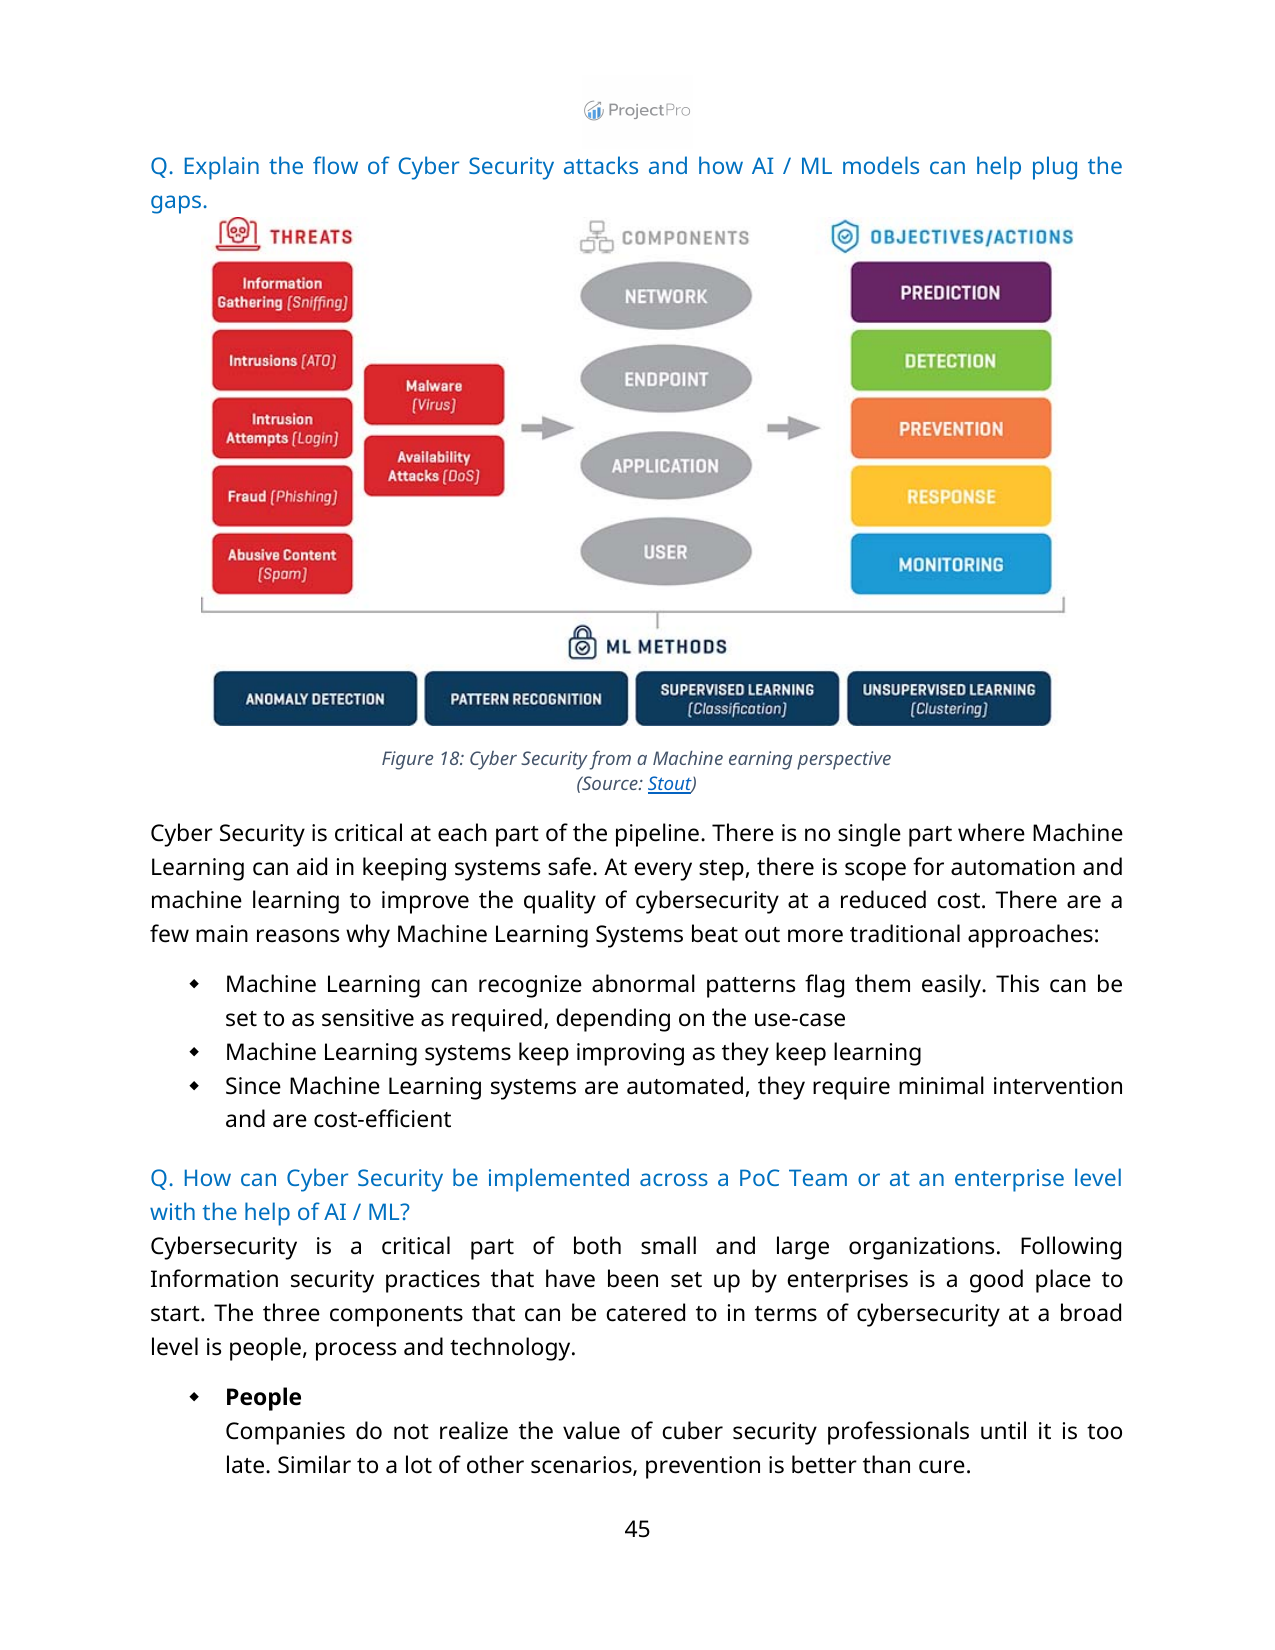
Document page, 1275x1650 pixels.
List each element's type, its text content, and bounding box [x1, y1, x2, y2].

picture [582, 75, 693, 149]
list Machine Learning can recognize abnormal patterns flag them easily. This can be set to as sensitive as required, depending on the use-case [187, 968, 1125, 1033]
subtitle Q. Explain the flow of Cyber Security attacks and how AI / ML models can help plug the gaps. [150, 150, 1125, 215]
picture [201, 217, 1074, 726]
list People Companies do not realize the value of cuber security professionals until it is too late. Similar to a lot of other scenarios, prevention is better than cure. [187, 1381, 1125, 1480]
text Figure 18: Cyber Security from a Machine earning perspective (Source: Stout) [150, 745, 1125, 796]
text Cybersecurity is a critical part of both small and large organizations. Following Information security practices that have been set up by enterprises is a good place to start. The three components that can be catered to in terms of cybersecurity at a broad level is people, process and technology. [150, 1230, 1125, 1362]
list Machine Learning systems keep improving as they keep learning [187, 1036, 1125, 1067]
text Cyber Security is critical at each part of the pipeline. There is no single part where Machine Learning can aid in keeping systems safe. At every step, there is scope for automation and machine learning to improve the quality of cybersecurity at a reduced cost. There are a few main reasons why Machine Learning Systems beat out more traditional approaches: [150, 817, 1125, 949]
list Since Machine Learning systems are automated, they require minimal intervention and are cost-efficient [187, 1070, 1125, 1135]
subtitle Q. How can Cyber Security be implemented across a PoC Team or at an enterprise level with the help of AI / ML? [150, 1162, 1125, 1227]
